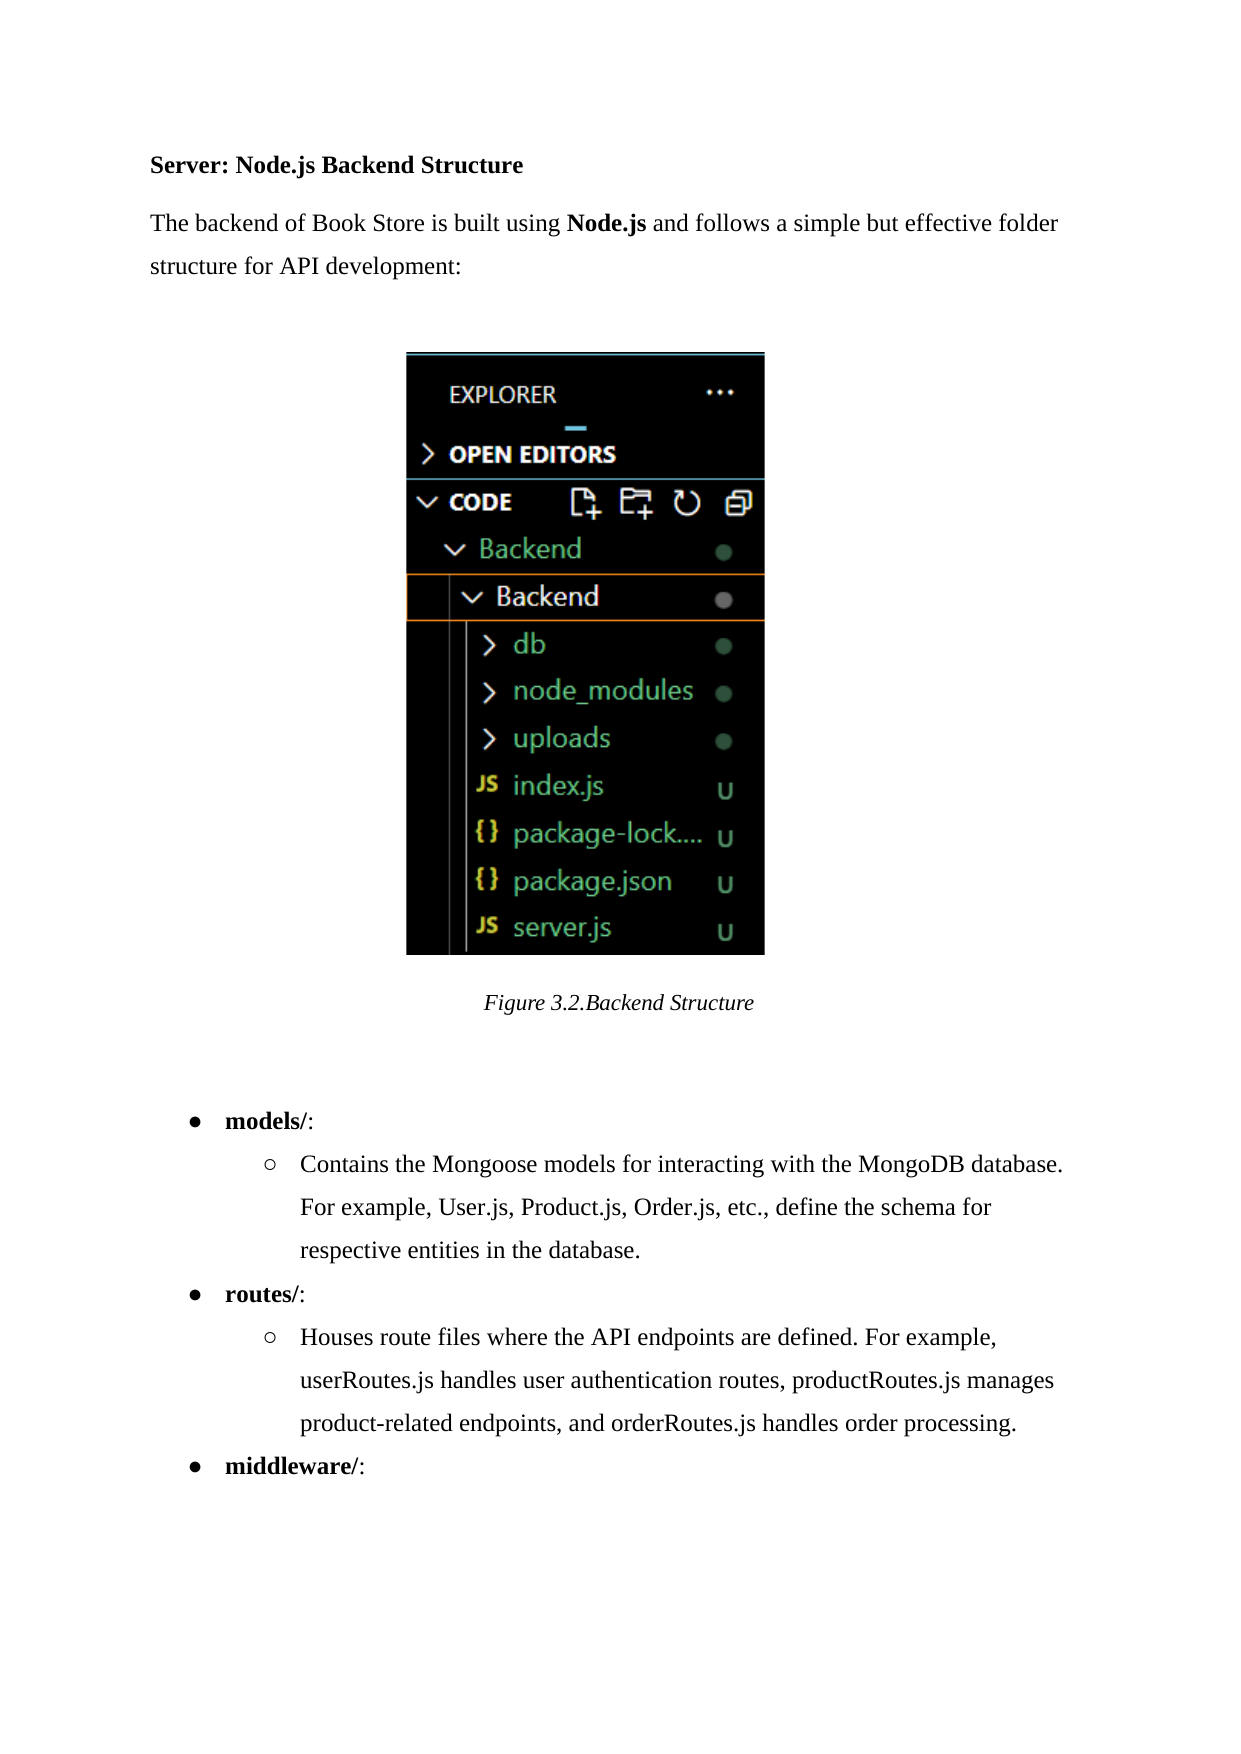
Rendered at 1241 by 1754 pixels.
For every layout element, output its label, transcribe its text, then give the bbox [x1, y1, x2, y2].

text Figure 3.2.Backend Structure [150, 989, 1090, 1015]
list Houses route files where the API endpoints are defined. For example, userRoutes.js handles user authentication routes, productRoutes.js manages product-related endpoints, and orderRoutes.js handles order processing. [262, 1322, 1090, 1437]
picture [406, 352, 765, 955]
list routes/: [187, 1279, 1090, 1307]
list middleware/: [187, 1451, 1090, 1480]
list Contains the Mongoose models for interacting with the MongoDB database. For example, User.js, Product.js, Order.js, etc., define the schema for respective entities in the database. [262, 1149, 1090, 1264]
list models/: [187, 1106, 1090, 1135]
text Server: Node.js Backend Structure [150, 150, 1090, 179]
text The backend of Book Store is built using Node.js and follows a simple but effective folder structure for API development: [150, 208, 1090, 280]
